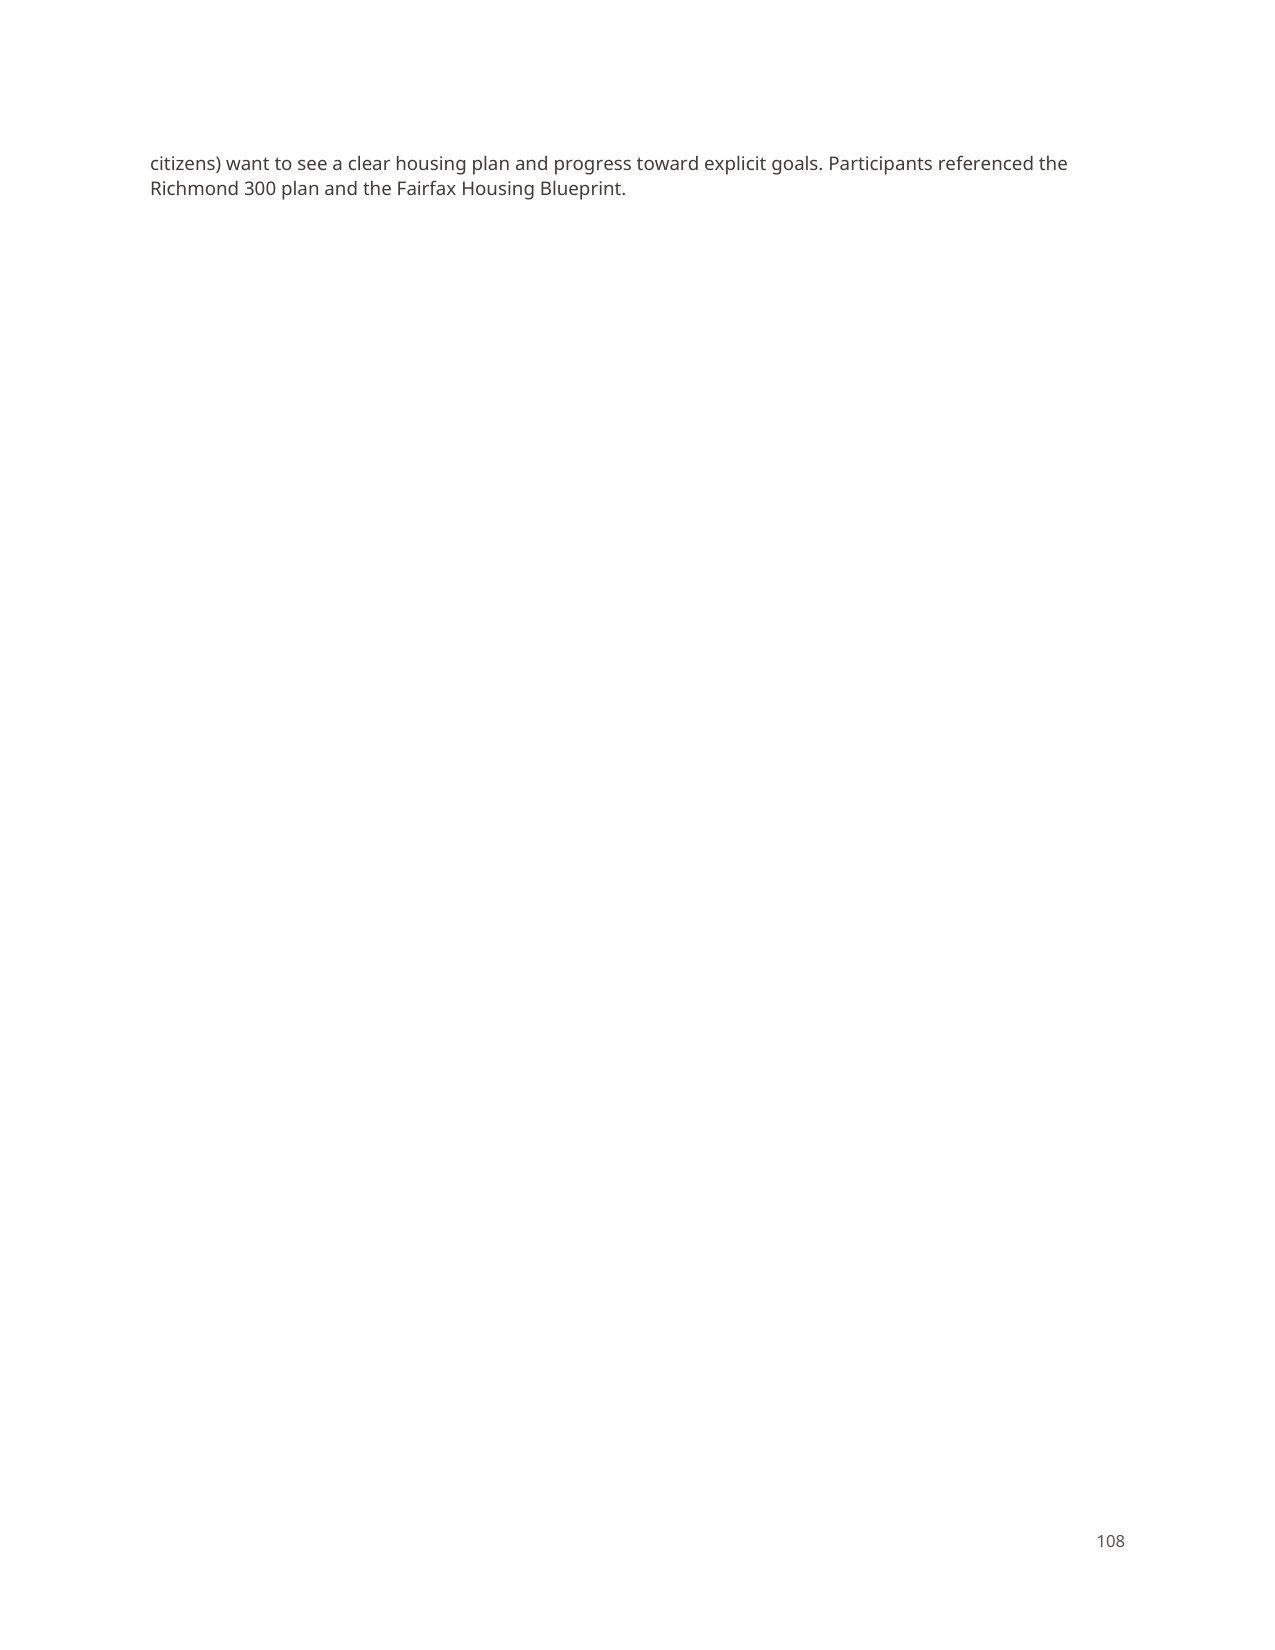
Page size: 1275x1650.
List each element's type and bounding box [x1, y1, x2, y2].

text [150, 150, 1125, 201]
